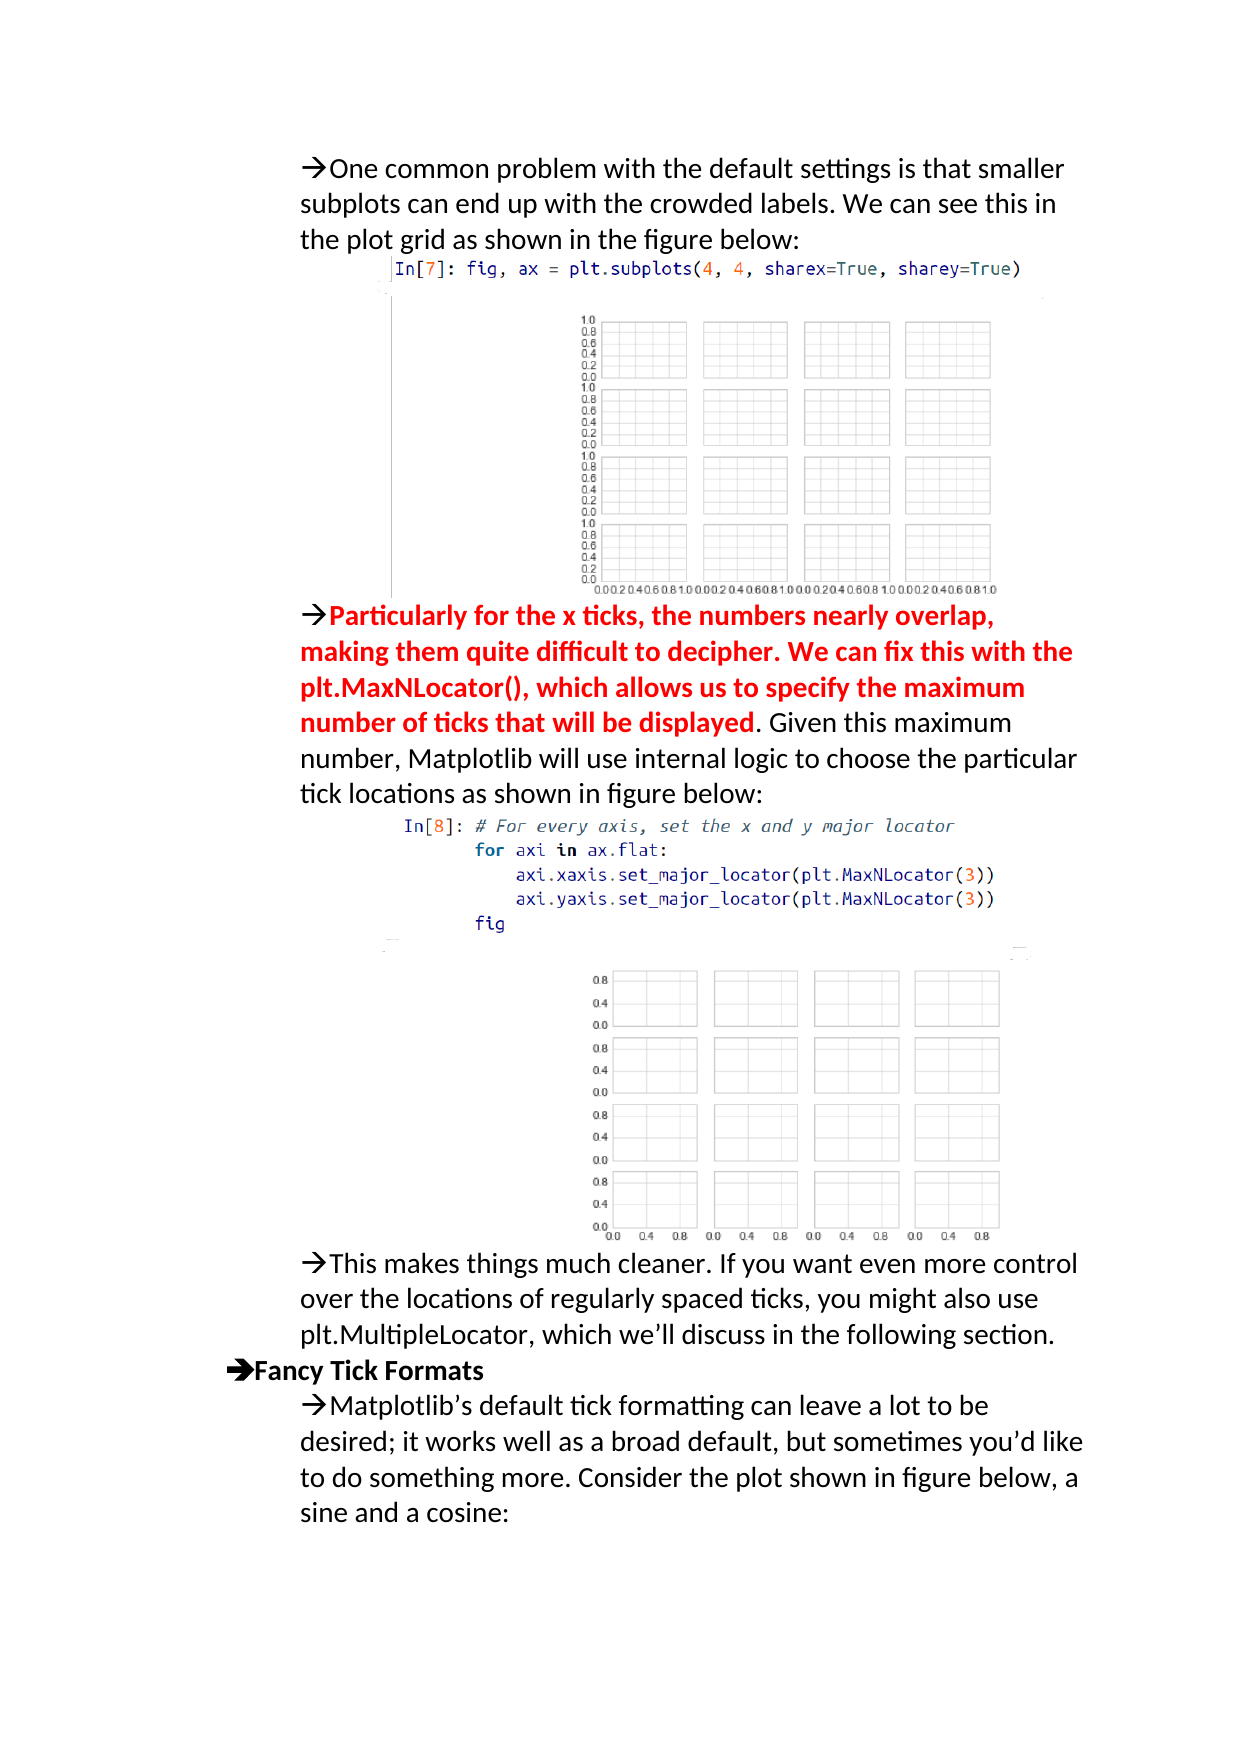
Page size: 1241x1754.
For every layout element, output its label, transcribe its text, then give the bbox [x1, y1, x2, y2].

text Fancy Tick Formats [150, 1352, 1090, 1387]
text Particularly for the x ticks, the numbers nearly overlap, making them quite difficult to decipher. We can fix this with the plt.MaxNLocator(), which allows us to specify the maximum number of ticks that will be displayed. Given this maximum number, Matplotlib will use internal logic to choose the particular tick locations as shown in figure below: [300, 597, 1090, 811]
text Matplotlib’s default tick formatting can leave a lot to be desired; it works well as a broad default, but sometimes you’d like to do something more. Consider the plot shown in figure below, a sine and a cosine: [300, 1387, 1090, 1530]
picture [375, 811, 1031, 1245]
text One common problem with the default settings is that smaller subplots can end up with the crowded labels. We can see this in the plot grid as shown in the figure below: [300, 150, 1090, 257]
text This makes things much cleaner. If you want even more control over the locations of regularly spaced ticks, you might also use plt.MultipleLocator, which we’ll discuss in the following section. [300, 1245, 1090, 1352]
picture [375, 256, 1044, 598]
